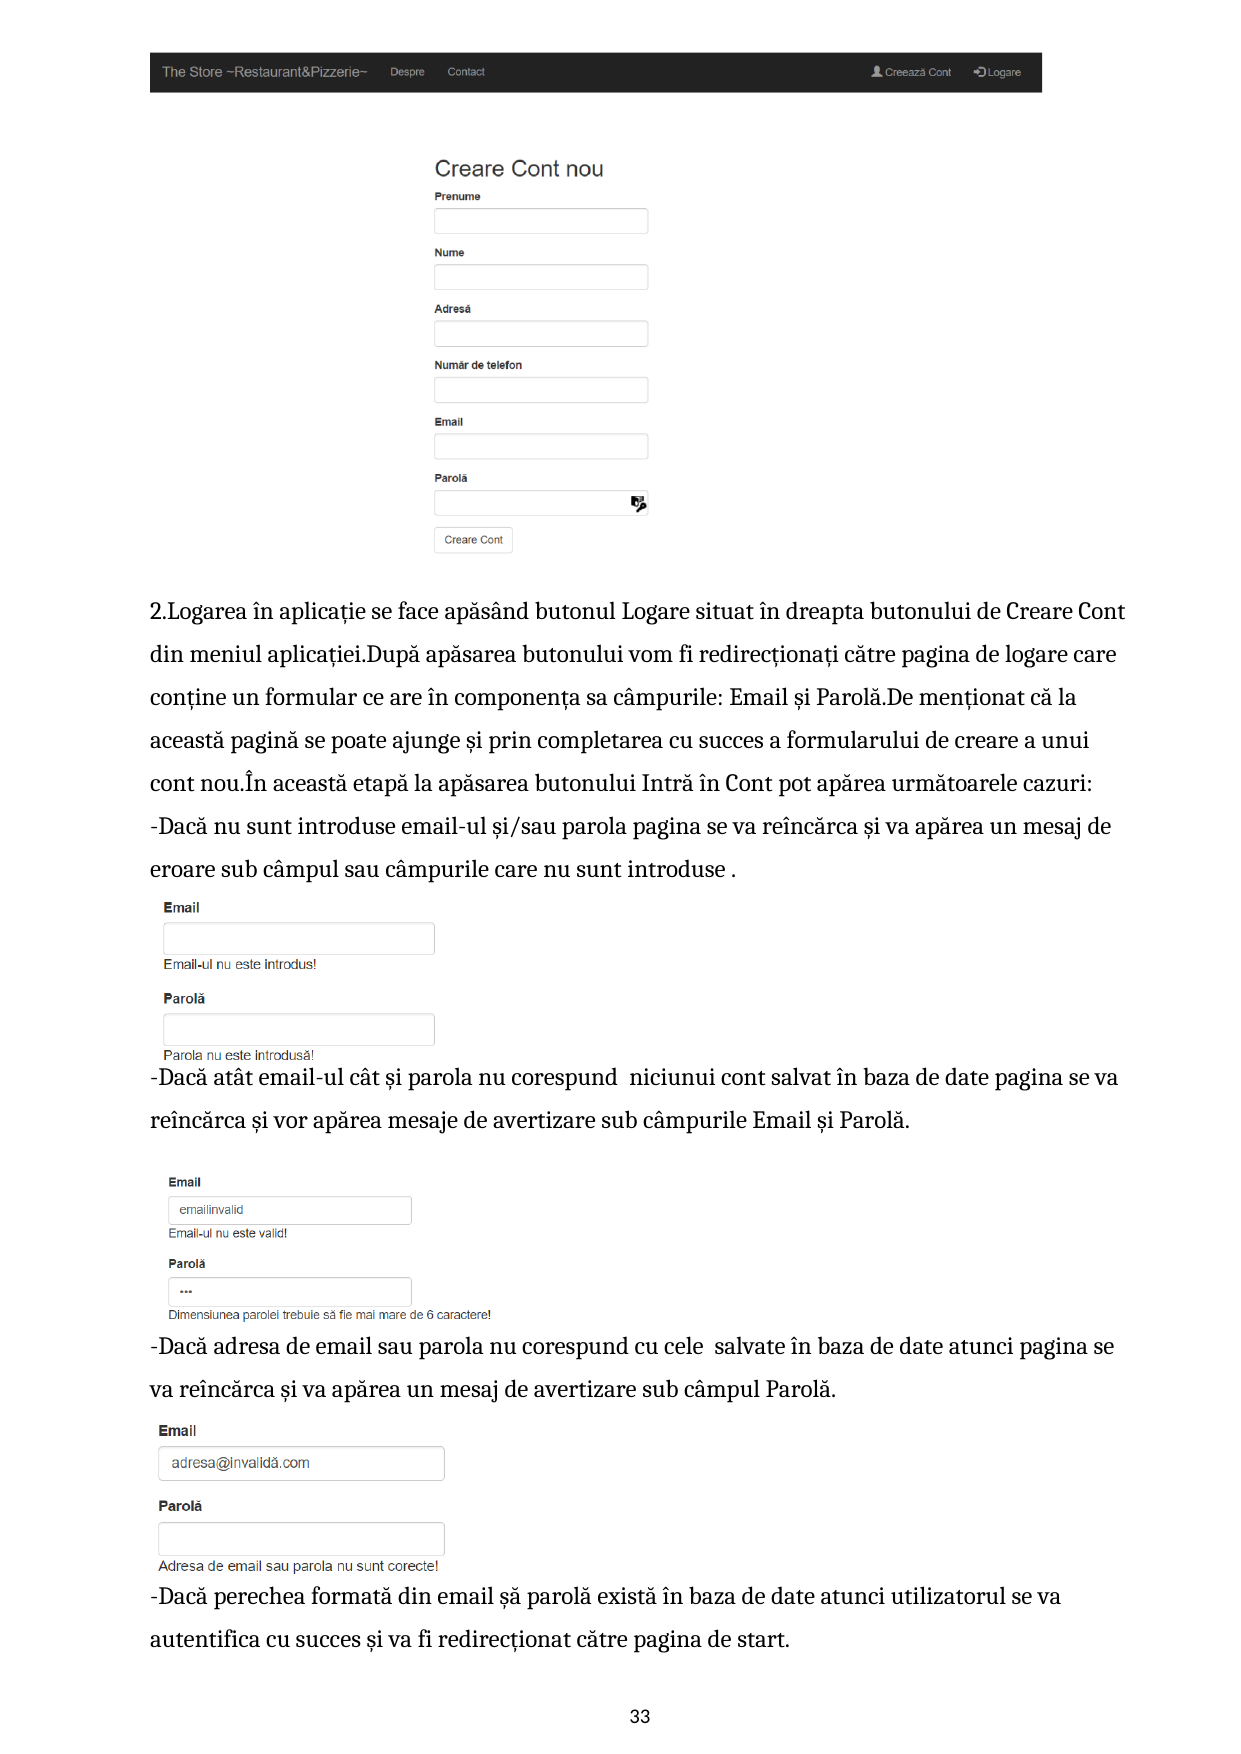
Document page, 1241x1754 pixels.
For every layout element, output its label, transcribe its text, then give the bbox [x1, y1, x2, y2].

text -Dacă adresa de email sau parola nu corespund cu cele salvate în baza de date atunci pagina se va reîncărca și va apărea un mesaj de avertizare sub câmpul Parolă. [150, 1332, 1129, 1404]
text -Dacă perechea formată din email șă parolă există în baza de date atunci utilizatorul se va autentifica cu succes și va fi redirecționat către pagina de start. [150, 1582, 1129, 1654]
text -Dacă atât email-ul cât și parola nu corespund niciunui cont salvat în baza de date pagina se va reîncărca și vor apărea mesaje de avertizare sub câmpurile Email și Parolă. [150, 1062, 1129, 1134]
picture [150, 1418, 456, 1583]
text -Dacă nu sunt introduse email-ul și/sau parola pagina se va reîncărca și va apărea un mesaj de eroare sub câmpul sau câmpurile care nu sunt introduse . [150, 812, 1129, 884]
text 2.Logarea în aplicație se face apăsând butonul Logare situat în dreapta butonului de Creare Cont din meniul aplicației.După apăsarea butonului vom fi redirecționați către pagina de logare care conține un formular ce are în componența sa câmpurile: Email și Parolă.De menționat că la această pagină se poate ajunge și prin completarea cu succes a formularului de creare a unui cont nou.În această etapă la apăsarea butonului Intră în Cont pot apărea următoarele cazuri: [150, 597, 1129, 798]
picture [150, 1173, 497, 1332]
picture [150, 52, 1043, 572]
picture [150, 898, 447, 1063]
